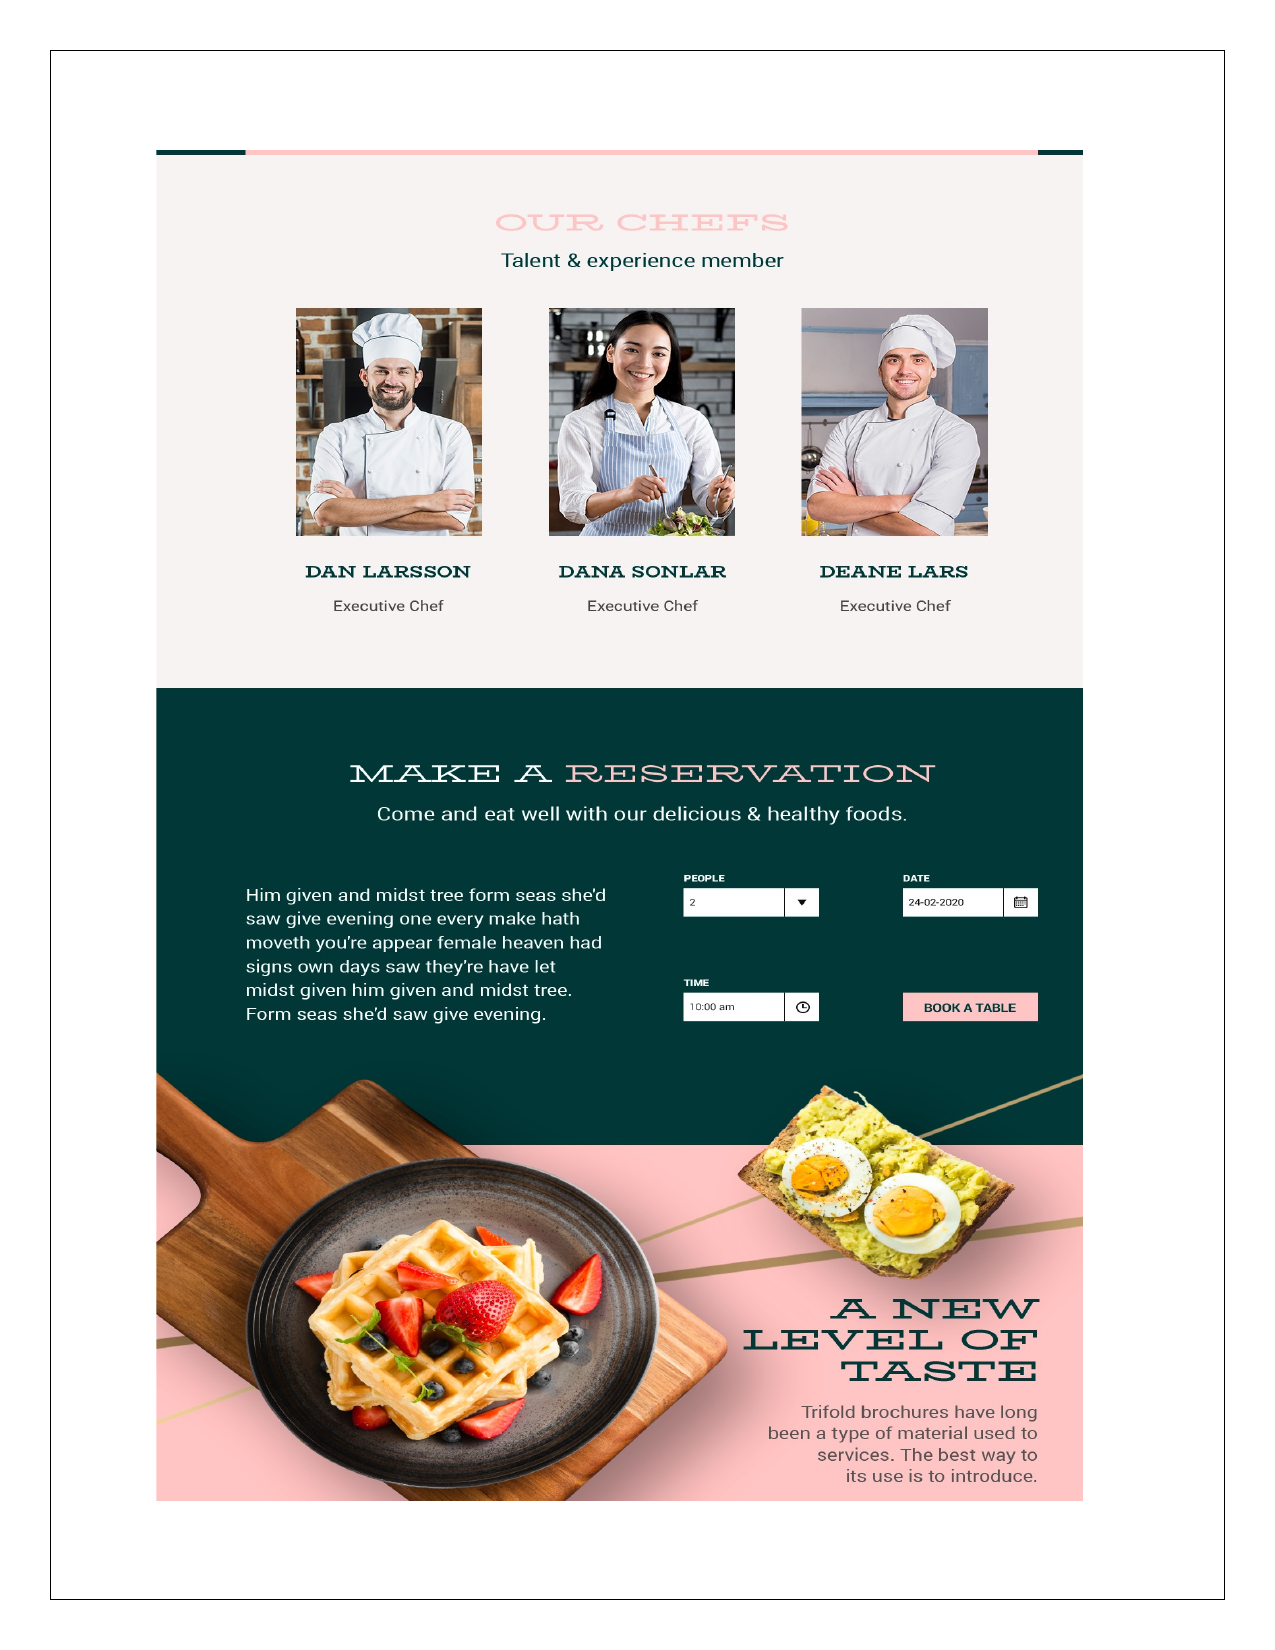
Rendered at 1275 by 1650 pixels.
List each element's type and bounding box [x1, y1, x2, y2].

picture [156, 150, 1083, 1501]
